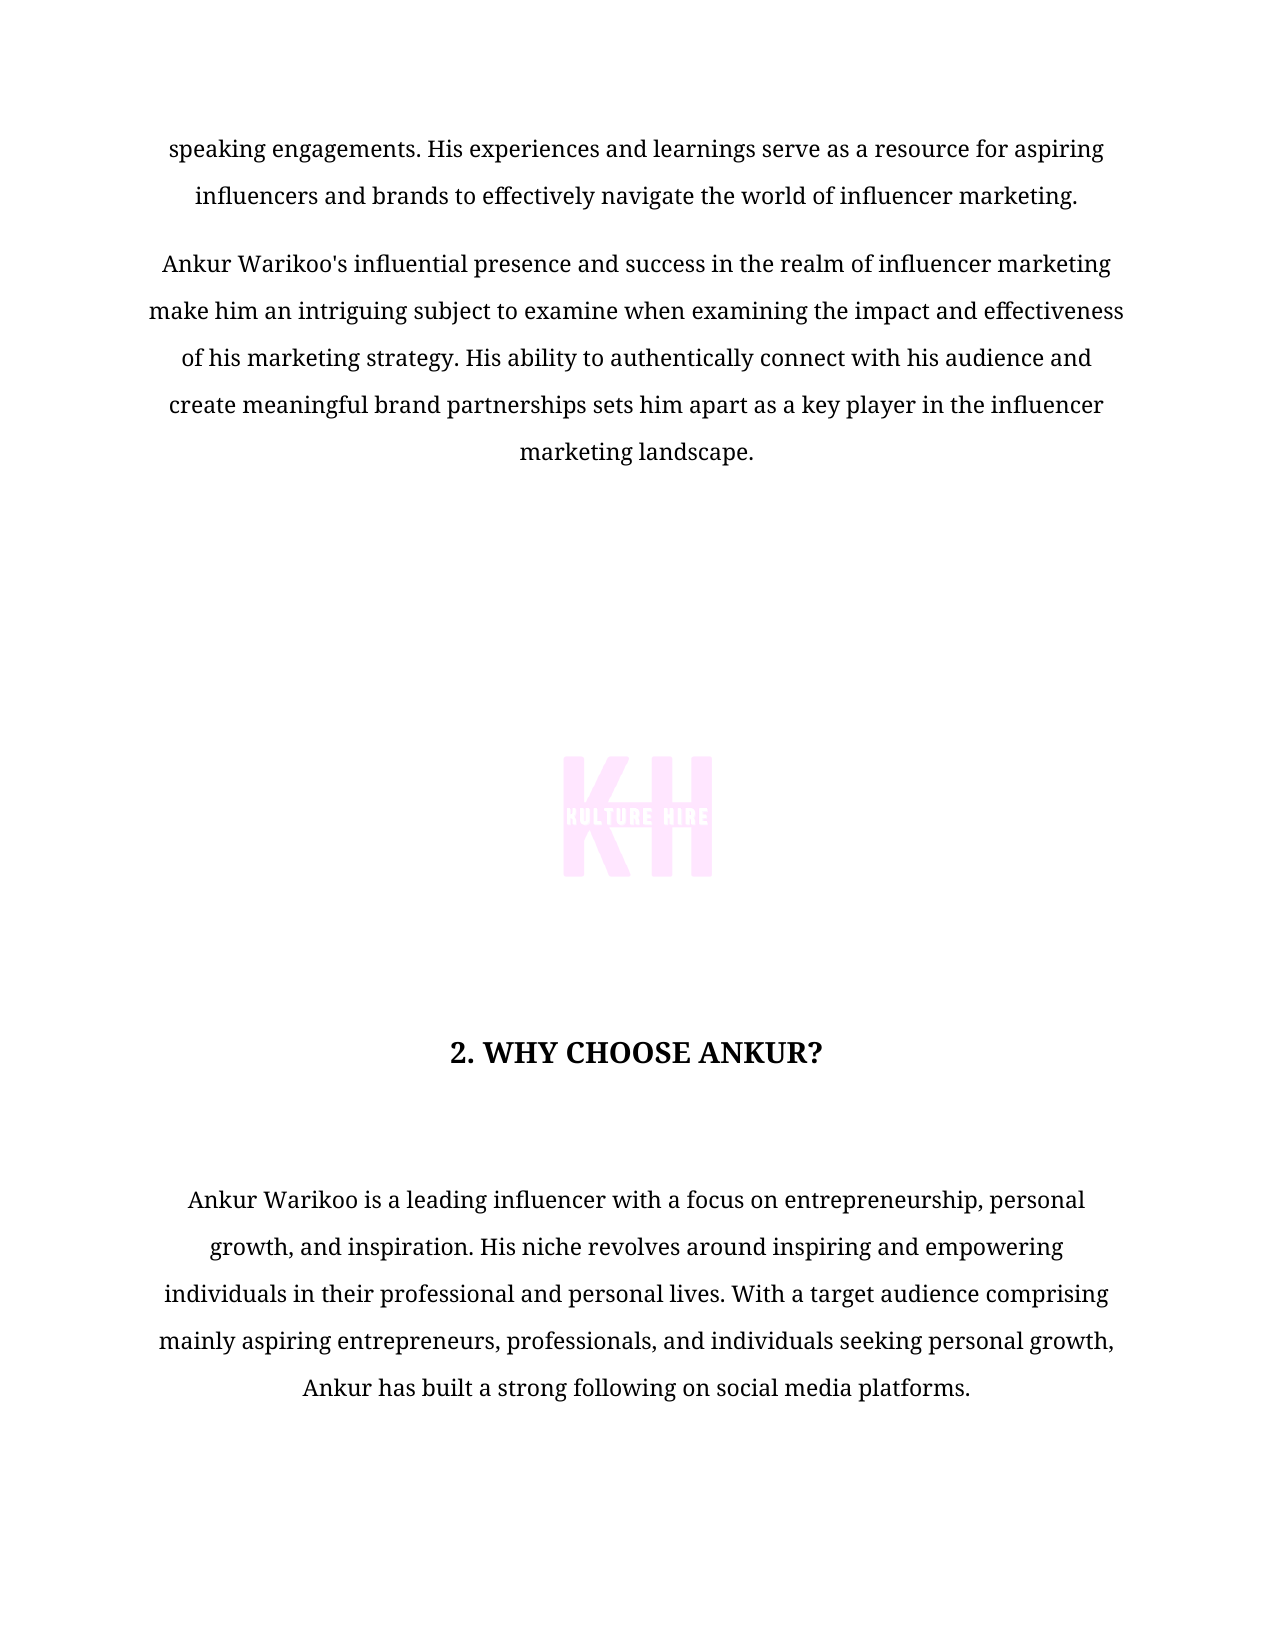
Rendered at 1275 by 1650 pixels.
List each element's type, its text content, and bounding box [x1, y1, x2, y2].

text Ankur Warikoo is a leading influencer with a focus on entrepreneurship, personal growth, and inspiration. His niche revolves around inspiring and empowering individuals in their professional and personal lives. With a target audience comprising mainly aspiring entrepreneurs, professionals, and individuals seeking personal growth, Ankur has built a strong following on social media platforms. [148, 1184, 1125, 1403]
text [148, 133, 1125, 212]
text 2. WHY CHOOSE ANKUR? [148, 1032, 1125, 1072]
text Ankur Warikoo's influential presence and success in the realm of influencer marketing make him an intriguing subject to examine when examining the impact and effectiveness of his marketing strategy. His ability to authentically connect with his audience and create meaningful brand partnerships sets him apart as a key player in the influencer marketing landscape. [148, 248, 1125, 467]
